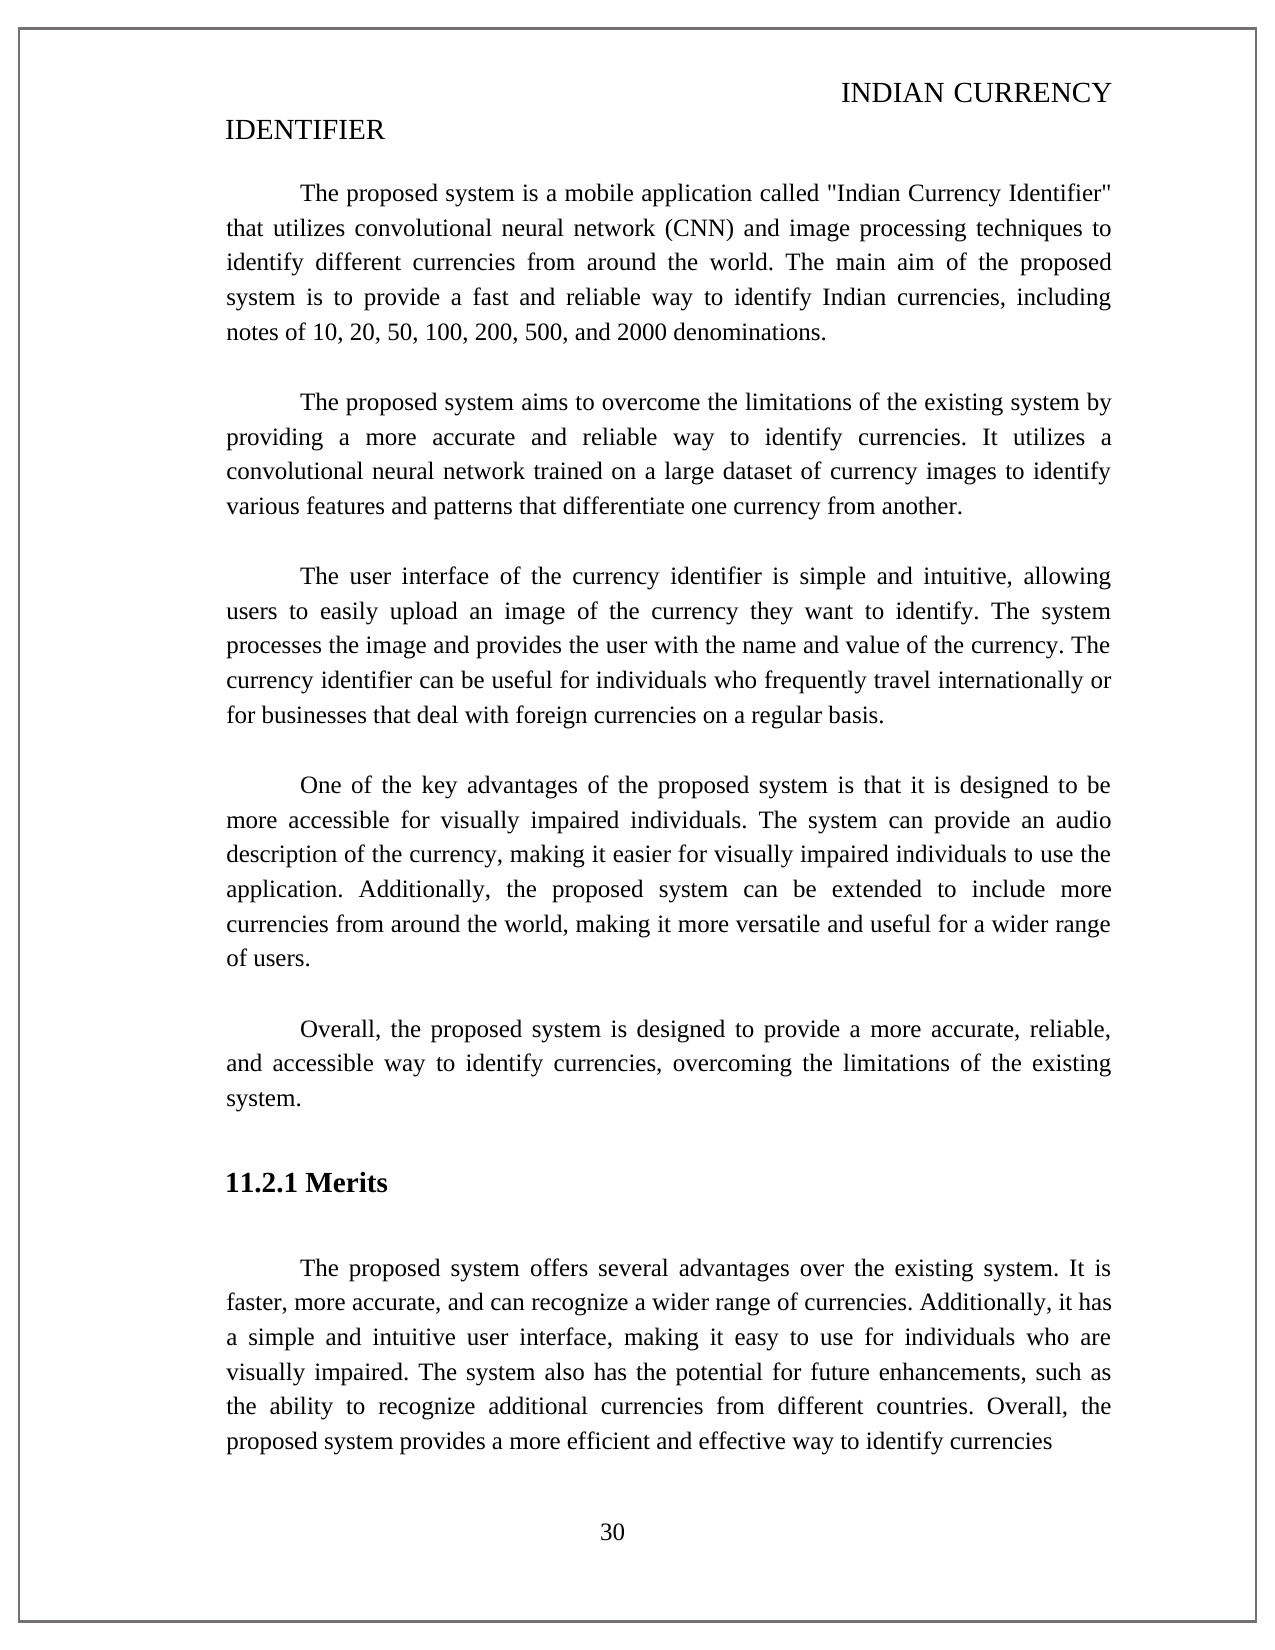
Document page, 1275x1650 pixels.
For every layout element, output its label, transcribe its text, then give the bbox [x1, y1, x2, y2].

text Overall, the proposed system is designed to provide a more accurate, reliable, and accessible way to identify currencies, overcoming the limitations of the existing system. [226, 1014, 1112, 1112]
text 11.2.1 Merits [225, 1165, 1112, 1198]
text The proposed system offers several advantages over the existing system. It is faster, more accurate, and can recognize a wider range of currencies. Additionally, it has a simple and intuitive user interface, making it easy to use for individuals who are visually impaired. The system also has the potential for future enhancements, such as the ability to recognize additional currencies from different countries. Overall, the proposed system provides a more efficient and effective way to identify currencies [226, 1253, 1112, 1455]
text The user interface of the currency identifier is simple and intuitive, allowing users to easily upload an image of the currency they want to identify. The system processes the image and provides the user with the name and value of the currency. The currency identifier can be useful for individuals who frequently travel internationally or for businesses that deal with foreign currencies on a regular basis. [226, 561, 1112, 729]
text The proposed system aims to overcome the limitations of the existing system by providing a more accurate and reliable way to identify currencies. It utilizes a convolutional neural network trained on a large dataset of currency images to identify various features and patterns that differentiate one currency from another. [226, 387, 1112, 520]
text One of the key advantages of the proposed system is that it is designed to be more accessible for visually impaired individuals. The system can provide an audio description of the currency, making it easier for visually impaired individuals to use the application. Additionally, the proposed system can be extended to include more currencies from around the world, making it more versatile and useful for a wider range of users. [226, 770, 1112, 972]
text The proposed system is a mobile application called "Indian Currency Identifier" that utilizes convolutional neural network (CNN) and image processing techniques to identify different currencies from around the world. The main aim of the proposed system is to provide a fast and reliable way to identify Indian currencies, including notes of 10, 20, 50, 100, 200, 500, and 2000 denominations. [226, 178, 1112, 345]
